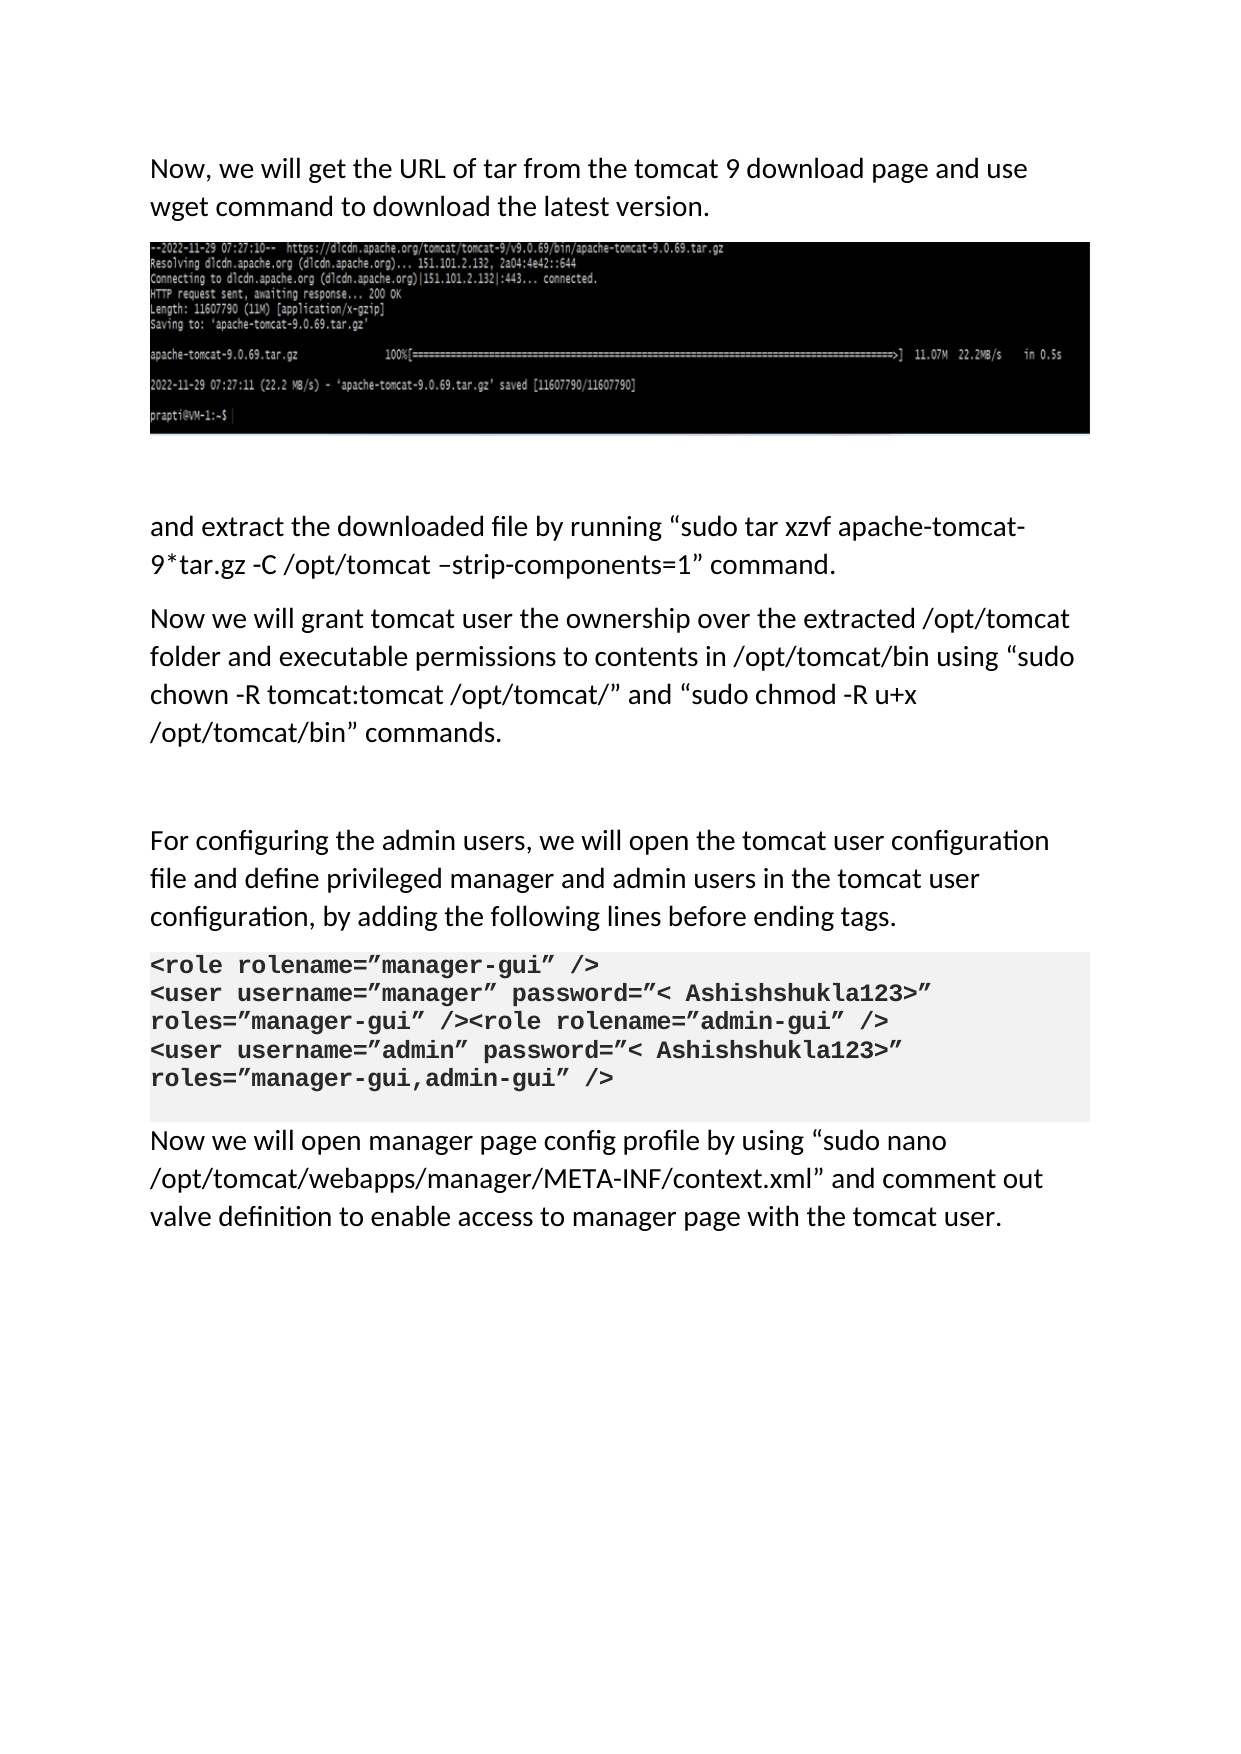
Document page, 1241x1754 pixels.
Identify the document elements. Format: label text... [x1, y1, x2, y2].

text <role rolename=”manager-gui” /> <user username=”manager” password=”< Ashishshukla123>” roles=”manager-gui” /><role rolename=”admin-gui” /> <user username=”admin” password=”< Ashishshukla123>” roles=”manager-gui,admin-gui” /> [150, 952, 1090, 1094]
text Now, we will get the URL of tar from the tomcat 9 download page and use wget command to download the latest version. [150, 150, 1090, 223]
text Now we will grant tomcat user the ownership over the extracted /opt/tomcat folder and executable permissions to contents in /opt/tomcat/bin using “sudo chown -R tomcat:tomcat /opt/tomcat/” and “sudo chmod -R u+x /opt/tomcat/bin” commands. [150, 601, 1090, 749]
text and extract the downloaded file by running “sudo tar xzvf apache-tomcat-9*tar.gz -C /opt/tomcat –strip-components=1” command. [150, 508, 1090, 582]
text Now we will open manager page config profile by using “sudo nano /opt/tomcat/webapps/manager/META-INF/context.xml” and comment out valve definition to enable access to manager page with the tomcat user. [150, 1122, 1090, 1233]
picture [150, 242, 1091, 436]
text For configuring the admin users, we will open the tomcat user configuration file and define privileged manager and admin users in the tomcat user configuration, by adding the following lines before ending tags. [150, 822, 1090, 933]
